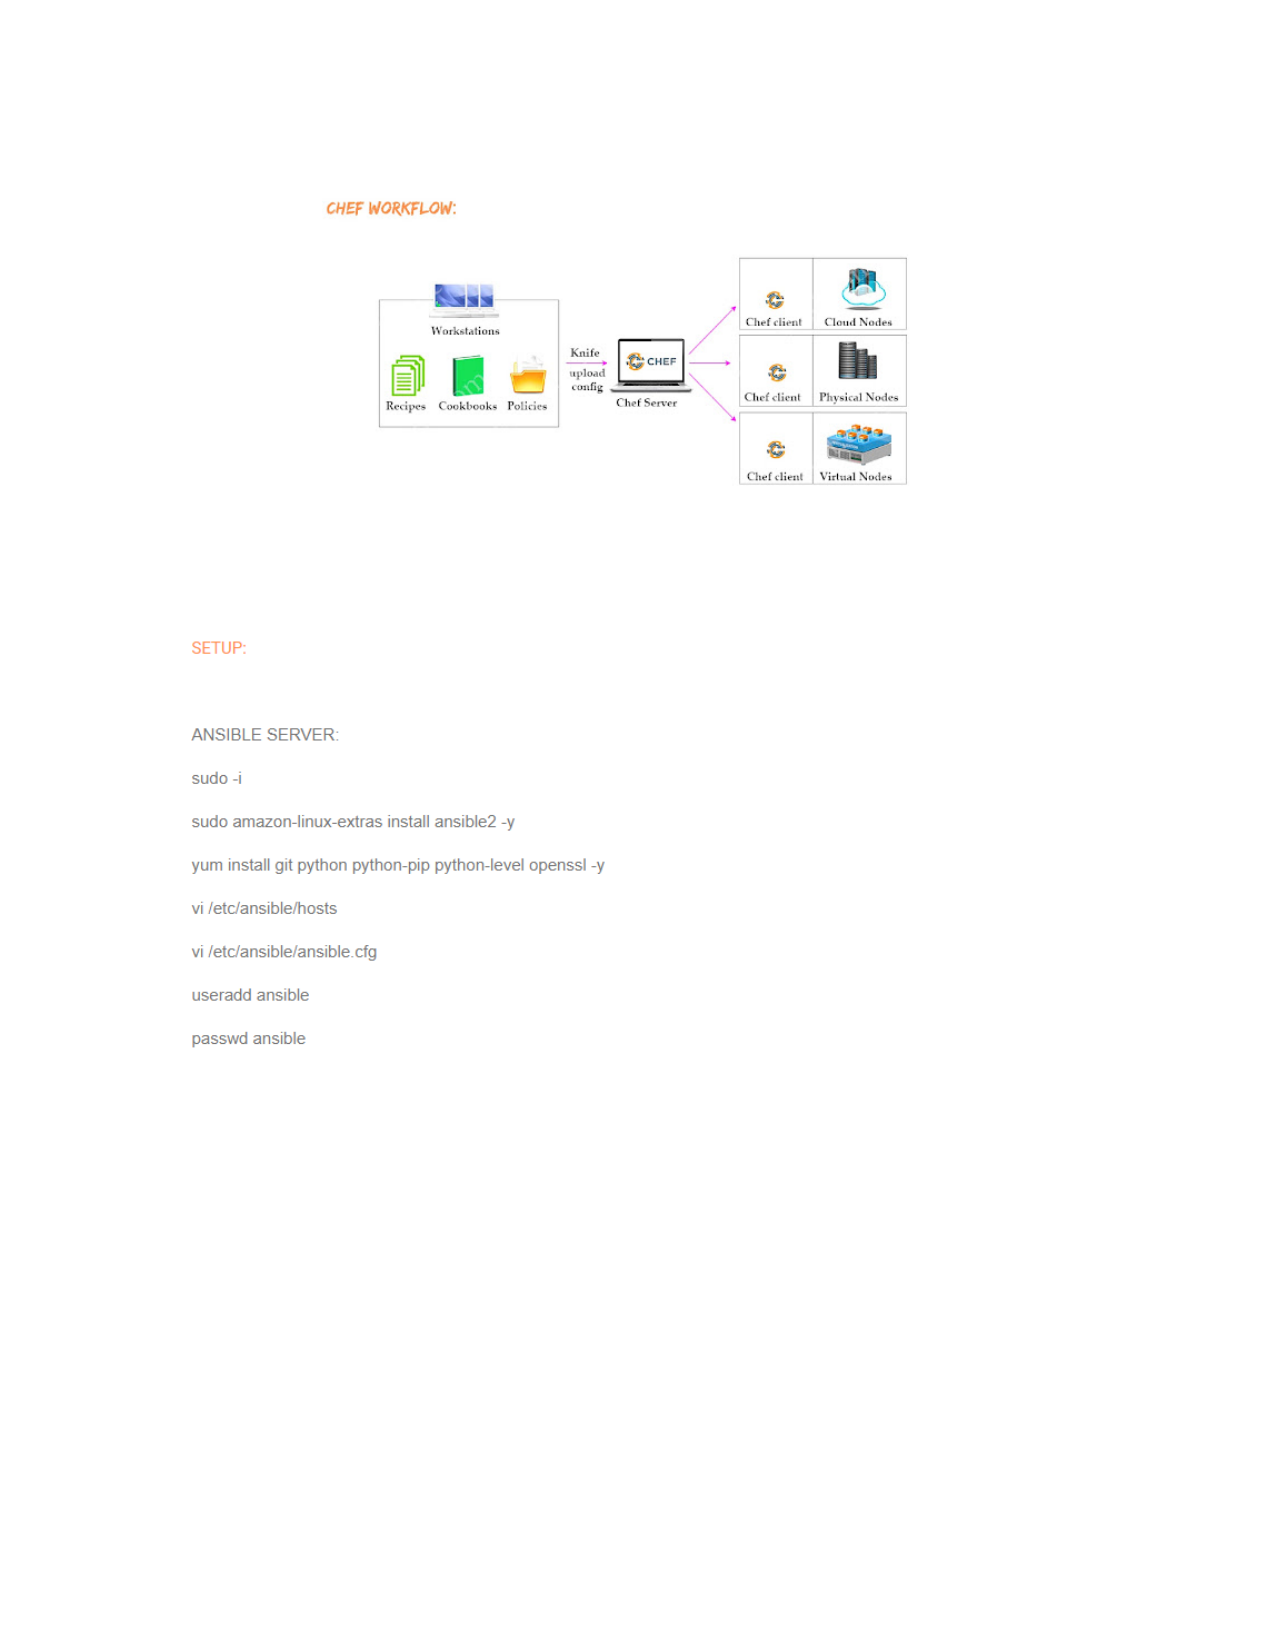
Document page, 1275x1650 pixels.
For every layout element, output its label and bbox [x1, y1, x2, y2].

picture [150, 150, 1125, 1053]
